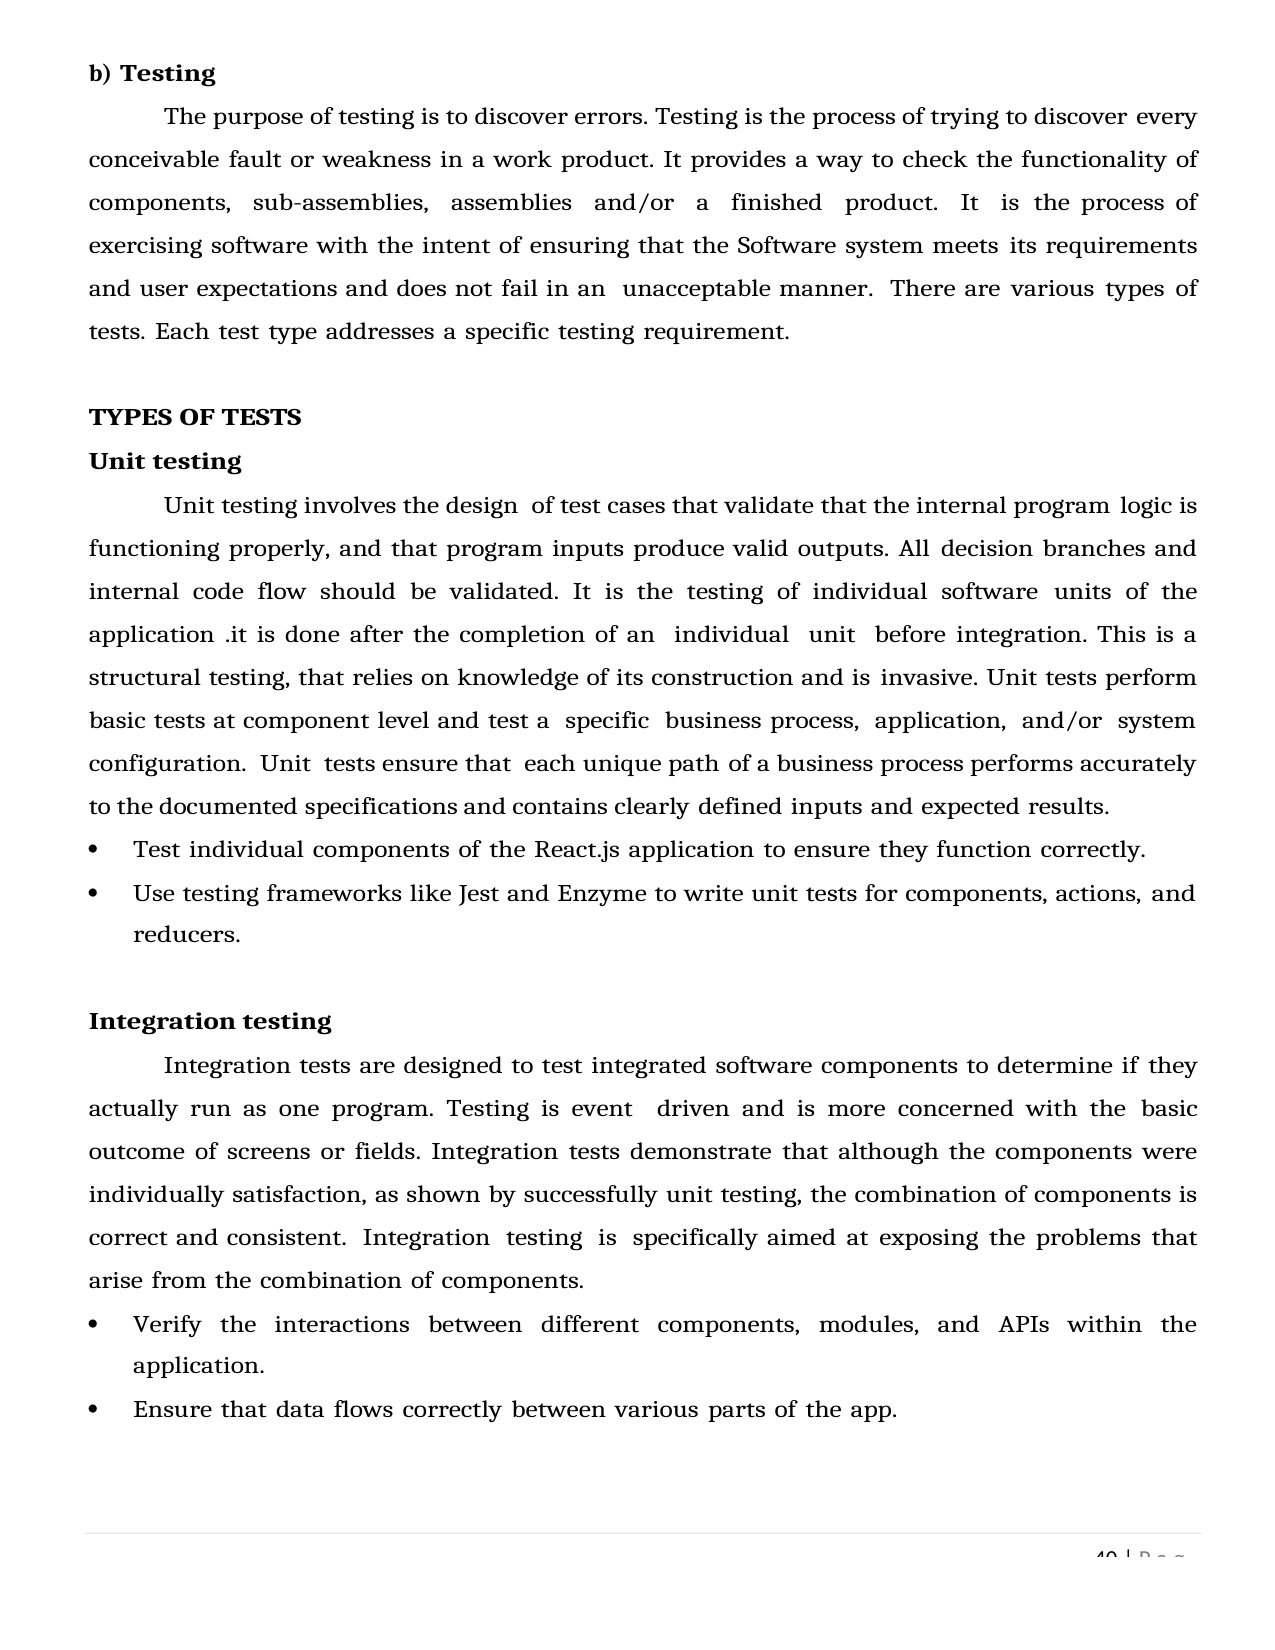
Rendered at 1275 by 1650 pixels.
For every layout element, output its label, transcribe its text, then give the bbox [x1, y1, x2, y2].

list Test individual components of the React.js application to ensure they function correctly. [88, 836, 1242, 863]
list Use testing frameworks like Jest and Enzyme to write unit tests for components, actions, and reducers. [88, 880, 1196, 949]
text Integration tests are designed to test integrated software components to determine if they actually run as one program. Testing is event driven and is more concerned with the basic outcome of screens or fields. Integration tests demonstrate that although the components were individually satisfaction, as shown by successfully unit testing, the combination of components is correct and consistent. Integration testing is specifically aimed at exposing the problems that arise from the combination of components. [88, 1052, 1198, 1294]
text The purpose of testing is to discover errors. Testing is the process of trying to discover every conceivable fault or weakness in a work product. It provides a way to check the functionality of components, sub-assemblies, assemblies and/or a finished product. It is the process of exercising software with the intent of ensuring that the Software system meets its requirements and user expectations and does not fail in an unacceptable manner. There are various types of tests. Each test type addresses a specific testing requirement. [88, 103, 1197, 346]
subtitle Testing [88, 60, 1242, 87]
subtitle Integration testing [88, 1008, 1242, 1036]
list Verify the interactions between different components, modules, and APIs within the application. [88, 1311, 1198, 1379]
text Unit testing involves the design of test cases that validate that the internal program logic is functioning properly, and that program inputs produce valid outputs. All decision branches and internal code flow should be validated. It is the testing of individual software units of the application .it is done after the completion of an individual unit before integration. This is a structural testing, that relies on knowledge of its construction and is invasive. Unit tests perform basic tests at component level and test a specific business process, application, and/or system configuration. Unit tests ensure that each unique path of a business process performs accurately to the documented specifications and contains clearly defined inputs and expected results. [88, 492, 1197, 820]
subtitle TYPES OF TESTS [88, 404, 1242, 432]
text Unit testing [88, 448, 1242, 475]
list Ensure that data flows correctly between various parts of the app. [88, 1396, 1242, 1424]
